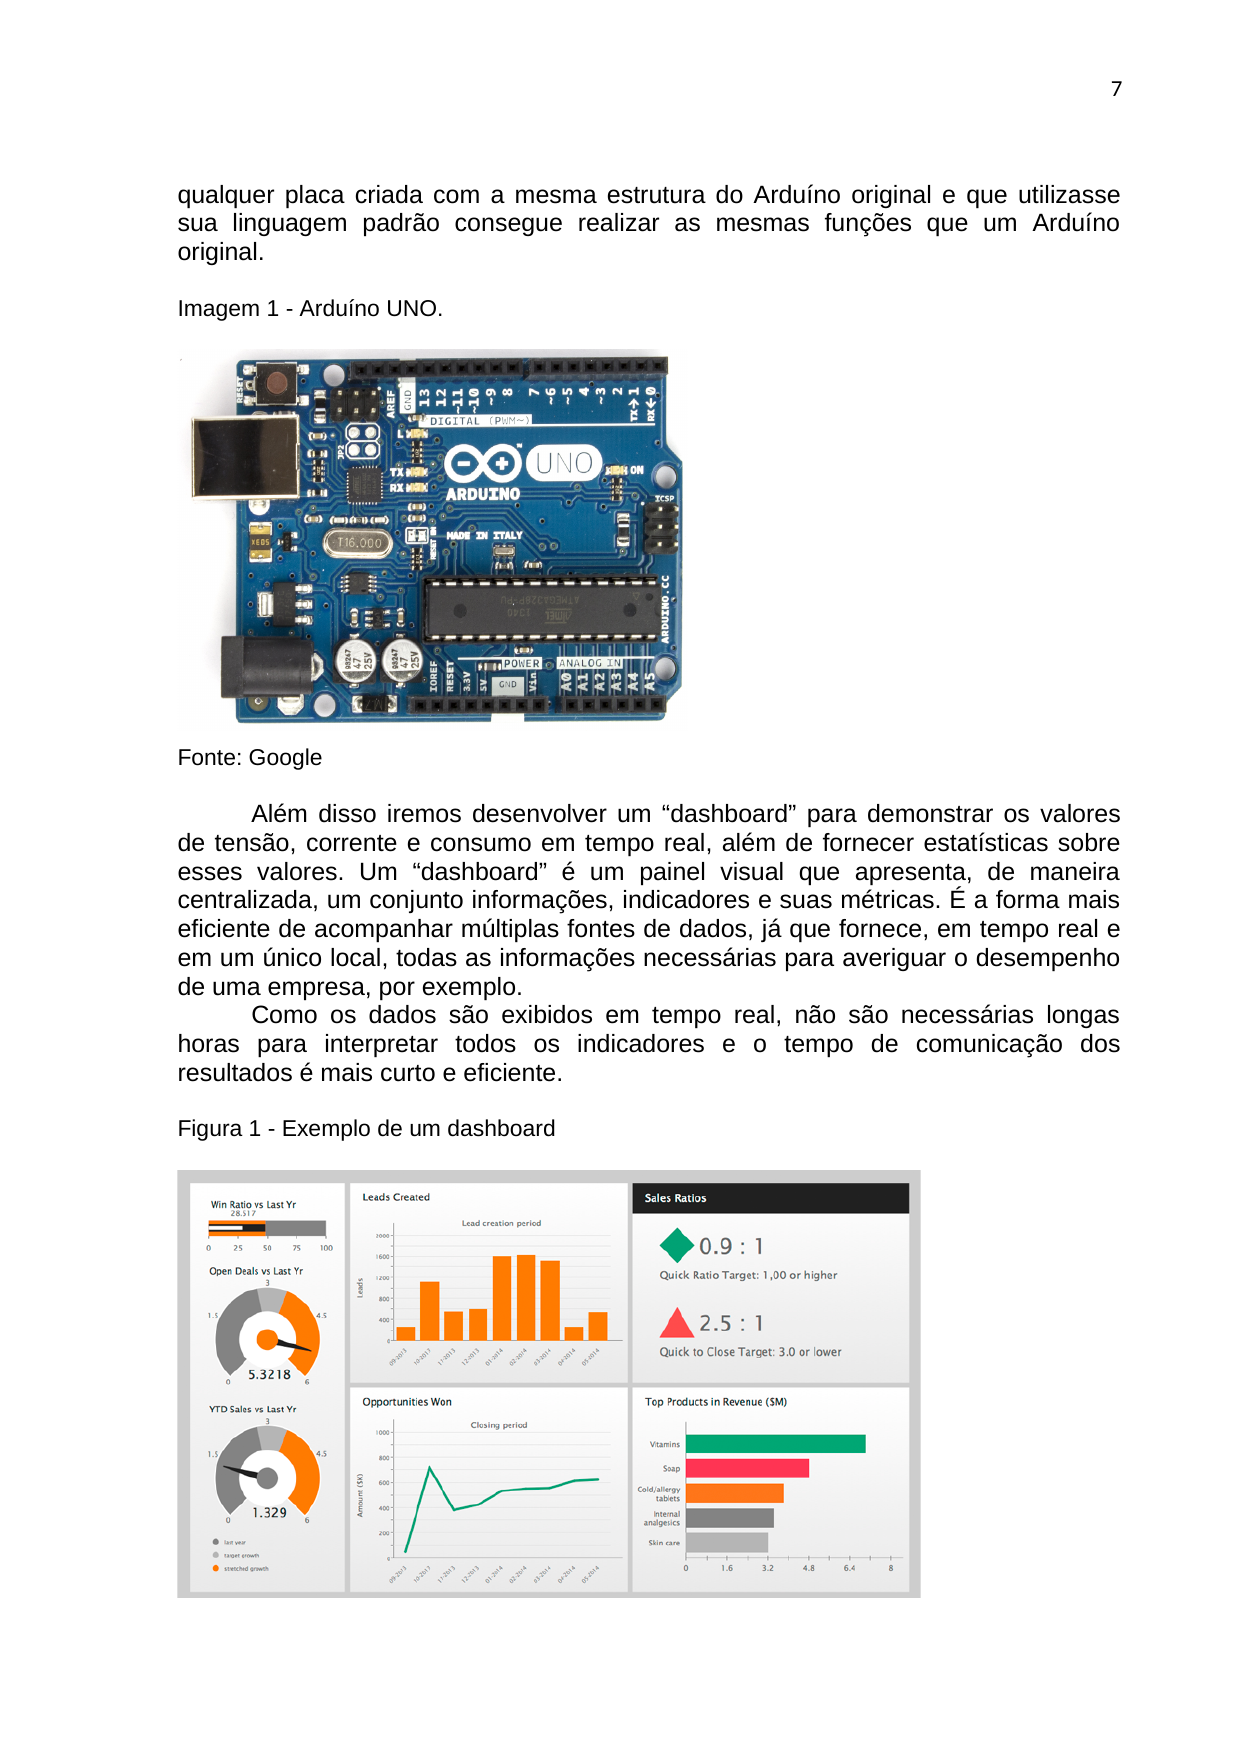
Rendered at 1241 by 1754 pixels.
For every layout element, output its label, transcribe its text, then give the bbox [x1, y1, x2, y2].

text Figura 1 - Exemplo de um dashboard [177, 1115, 1122, 1142]
text Como os dados são exibidos em tempo real, não são necessárias longas horas para interpretar todos os indicadores e o tempo de comunicação dos resultados é mais curto e eficiente. [177, 1000, 1122, 1087]
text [177, 179, 1122, 266]
picture [177, 349, 689, 731]
text Imagem 1 - Arduíno UNO. [177, 294, 1122, 321]
text Além disso iremos desenvolver um “dashboard” para demonstrar os valores de tensão, corrente e consumo em tempo real, além de fornecer estatísticas sobre esses valores. Um “dashboard” é um painel visual que apresenta, de maneira centralizada, um conjunto informações, indicadores e suas métricas. É a forma mais eficiente de acompanhar múltiplas fontes de dados, já que fornece, em tempo real e em um único local, todas as informações necessárias para averiguar o desempenho de uma empresa, por exemplo. [177, 799, 1122, 1000]
picture [177, 1170, 921, 1598]
text Fonte: Google [177, 744, 1122, 770]
